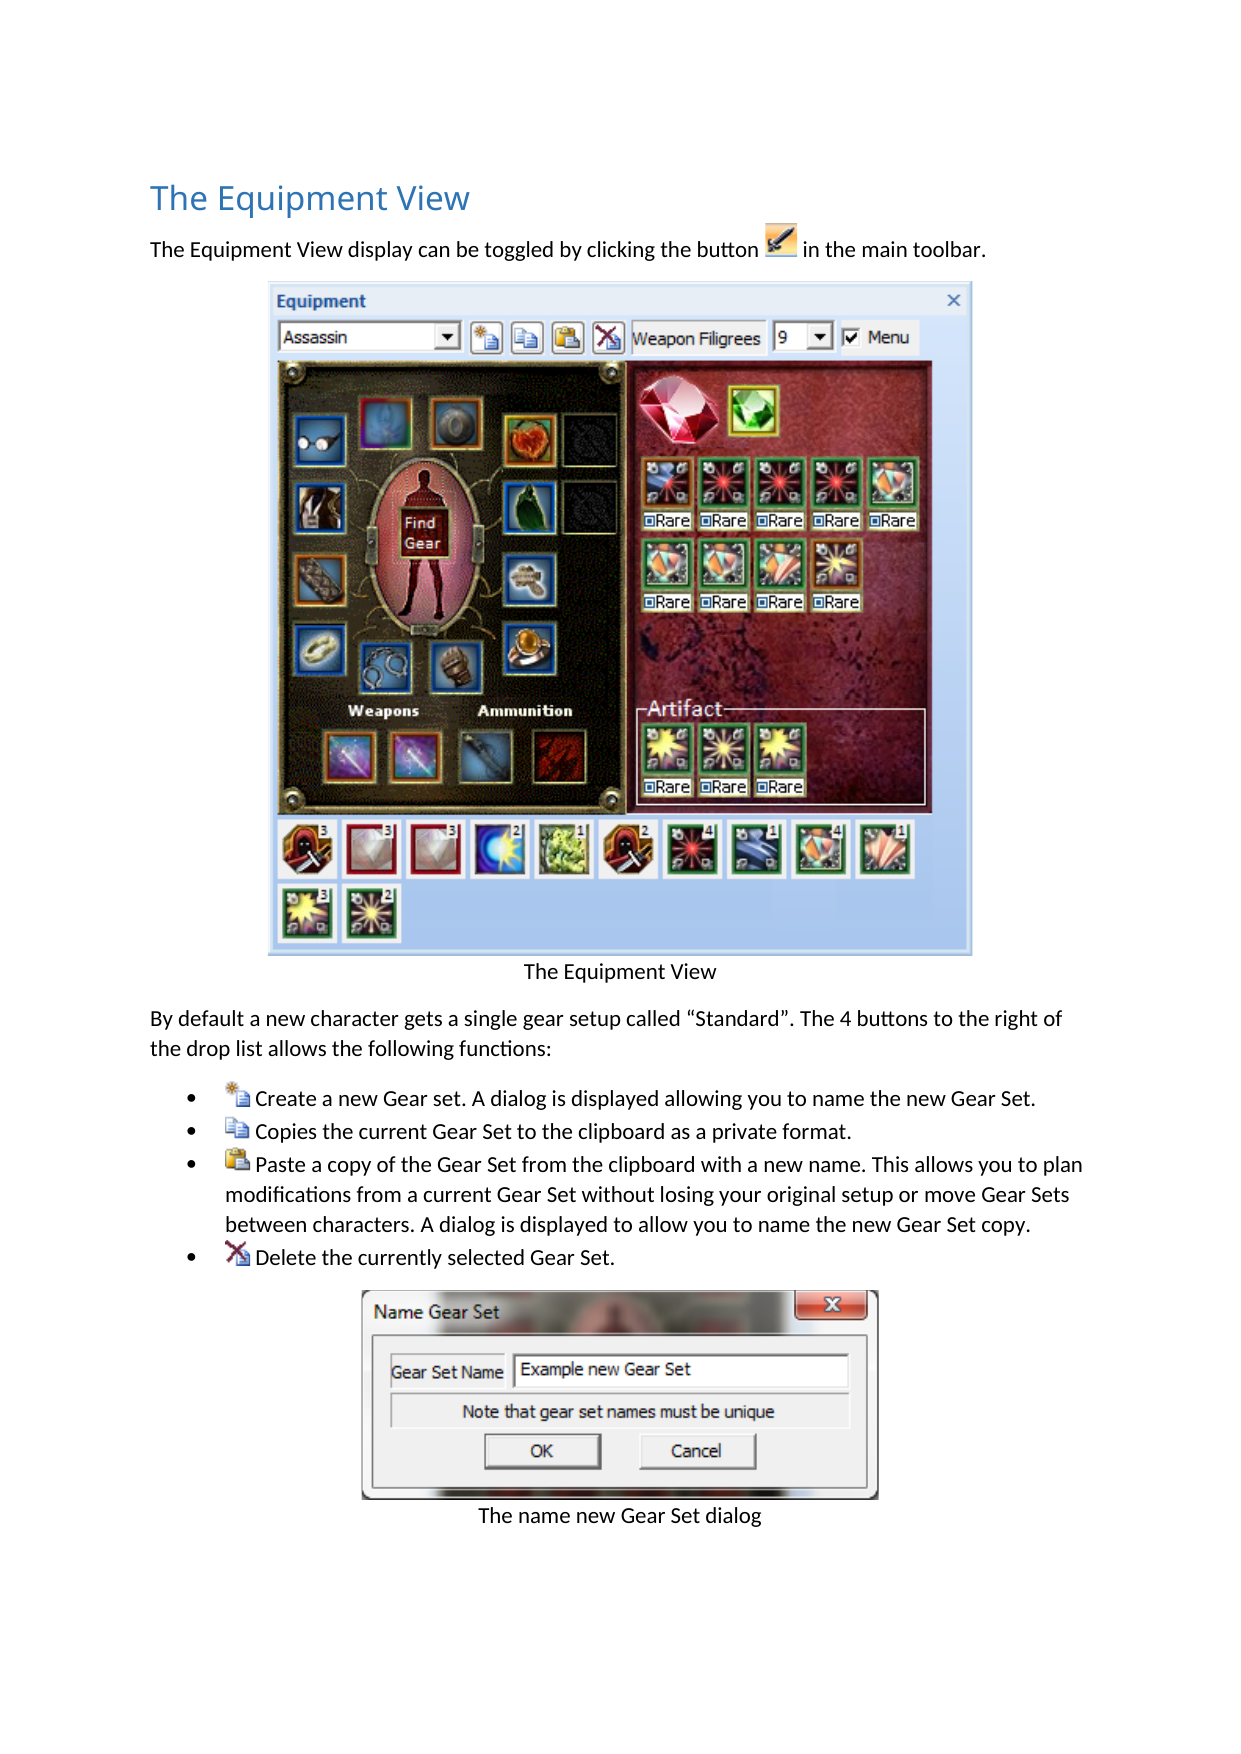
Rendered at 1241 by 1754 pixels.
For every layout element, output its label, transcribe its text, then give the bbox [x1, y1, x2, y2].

picture [765, 223, 798, 257]
list Create a new Gear set. A dialog is displayed allowing you to name the new Gear Set. [187, 1081, 1090, 1112]
text By default a new character gets a single gear setup called “Standard”. The 4 buttons to the right of the drop list allows the following functions: [150, 1004, 1090, 1062]
picture [361, 1290, 879, 1500]
picture [267, 281, 973, 956]
picture [225, 1240, 251, 1266]
text The Equipment View [150, 957, 1090, 985]
picture [225, 1081, 251, 1107]
list Paste a copy of the Gear Set from the clipboard with a new name. This allows you to plan modifications from a current Gear Set without losing your original setup or move Gear Sets between characters. A dialog is displayed to allow you to name the new Gear Set copy. [187, 1147, 1090, 1238]
list Copies the current Gear Set to the clipboard as a private format. [187, 1114, 1090, 1145]
text The name new Gear Set dialog [150, 1502, 1090, 1529]
text The Equipment View display can be toggled by clicking the button in the main toolbar. [150, 224, 1090, 263]
list Delete the currently selected Gear Set. [187, 1240, 1090, 1271]
picture [225, 1147, 251, 1172]
subtitle The Equipment View [150, 175, 1090, 220]
picture [225, 1114, 251, 1140]
